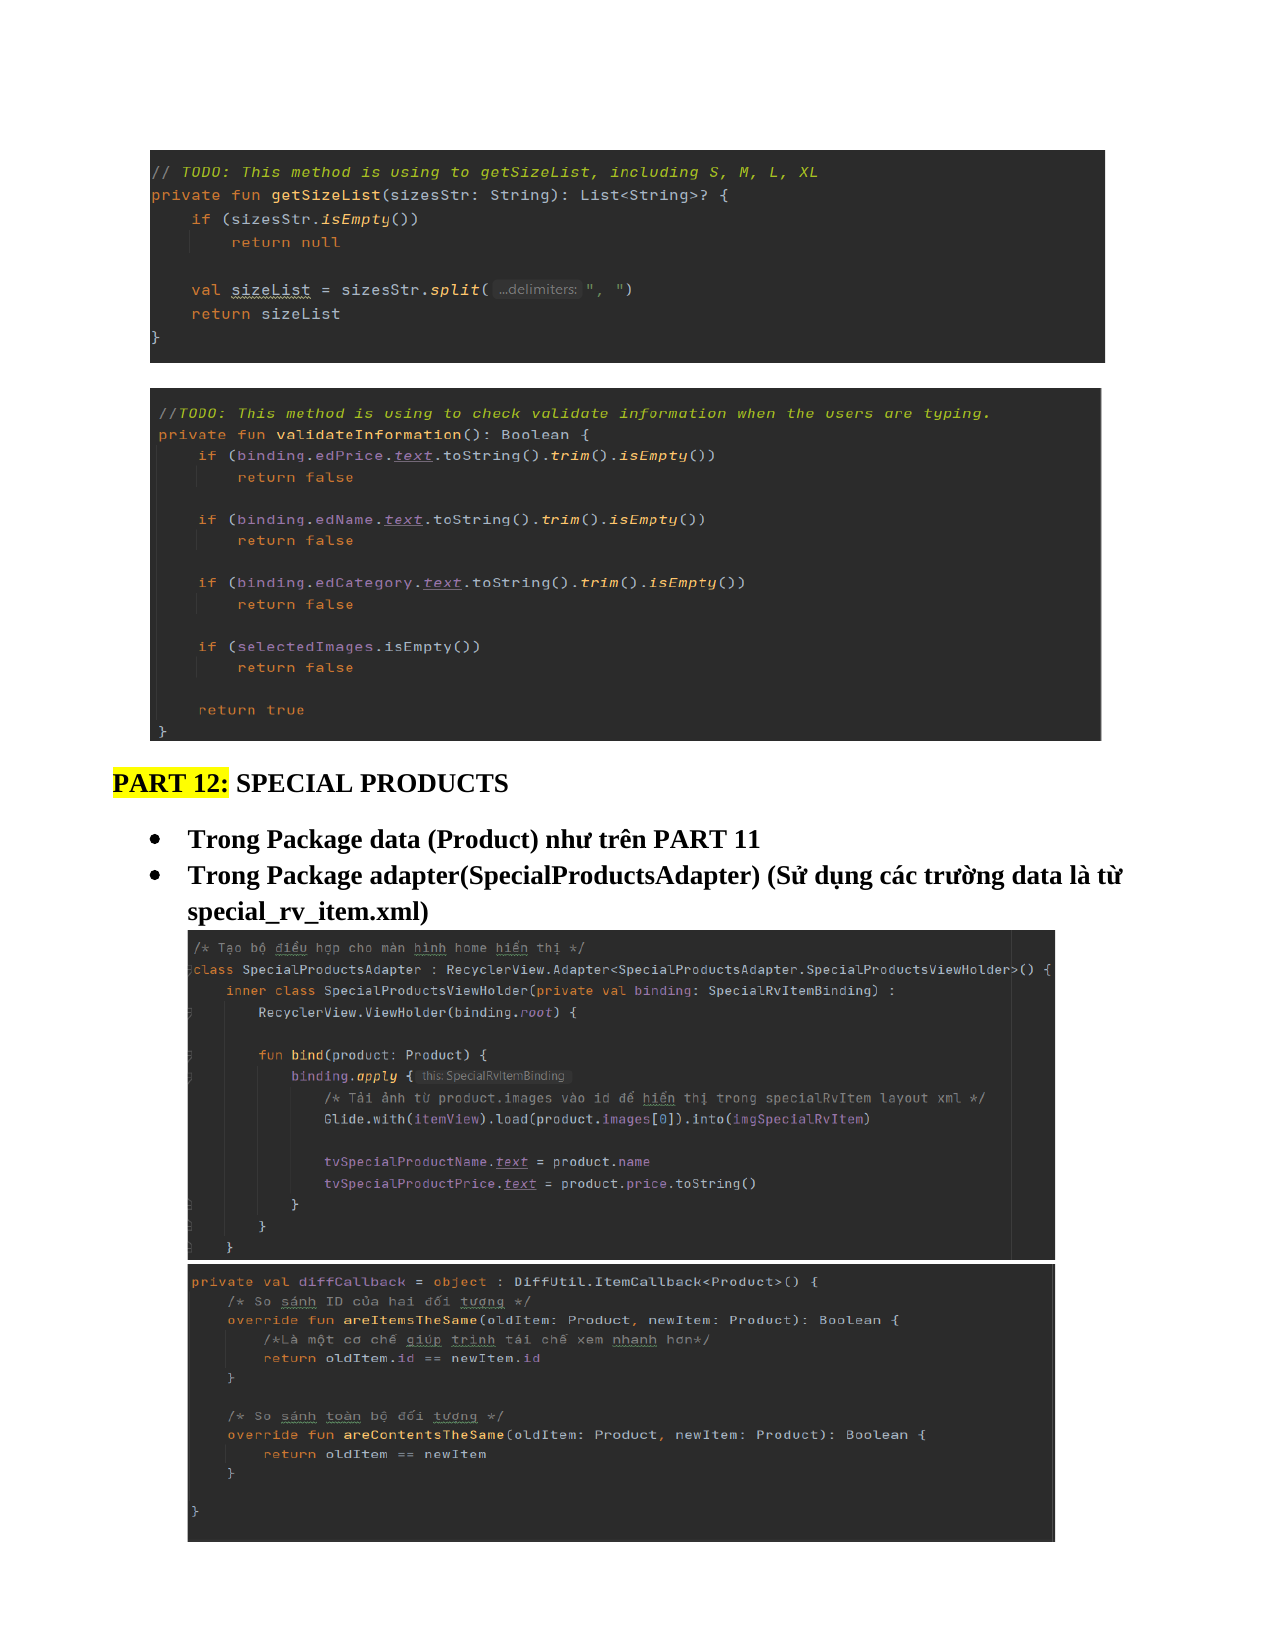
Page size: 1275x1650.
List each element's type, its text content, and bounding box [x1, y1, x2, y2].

list Trong Package adapter(SpecialProductsAdapter) (Sử dụng các trường data là từ special_rv_item.xml) [150, 859, 1153, 926]
picture [150, 388, 1102, 741]
picture [187, 930, 1055, 1260]
picture [150, 150, 1105, 363]
list Trong Package data (Product) như trên PART 11 [150, 823, 1153, 854]
text PART 12: SPECIAL PRODUCTS [229, 767, 1153, 798]
picture [187, 1264, 1055, 1542]
